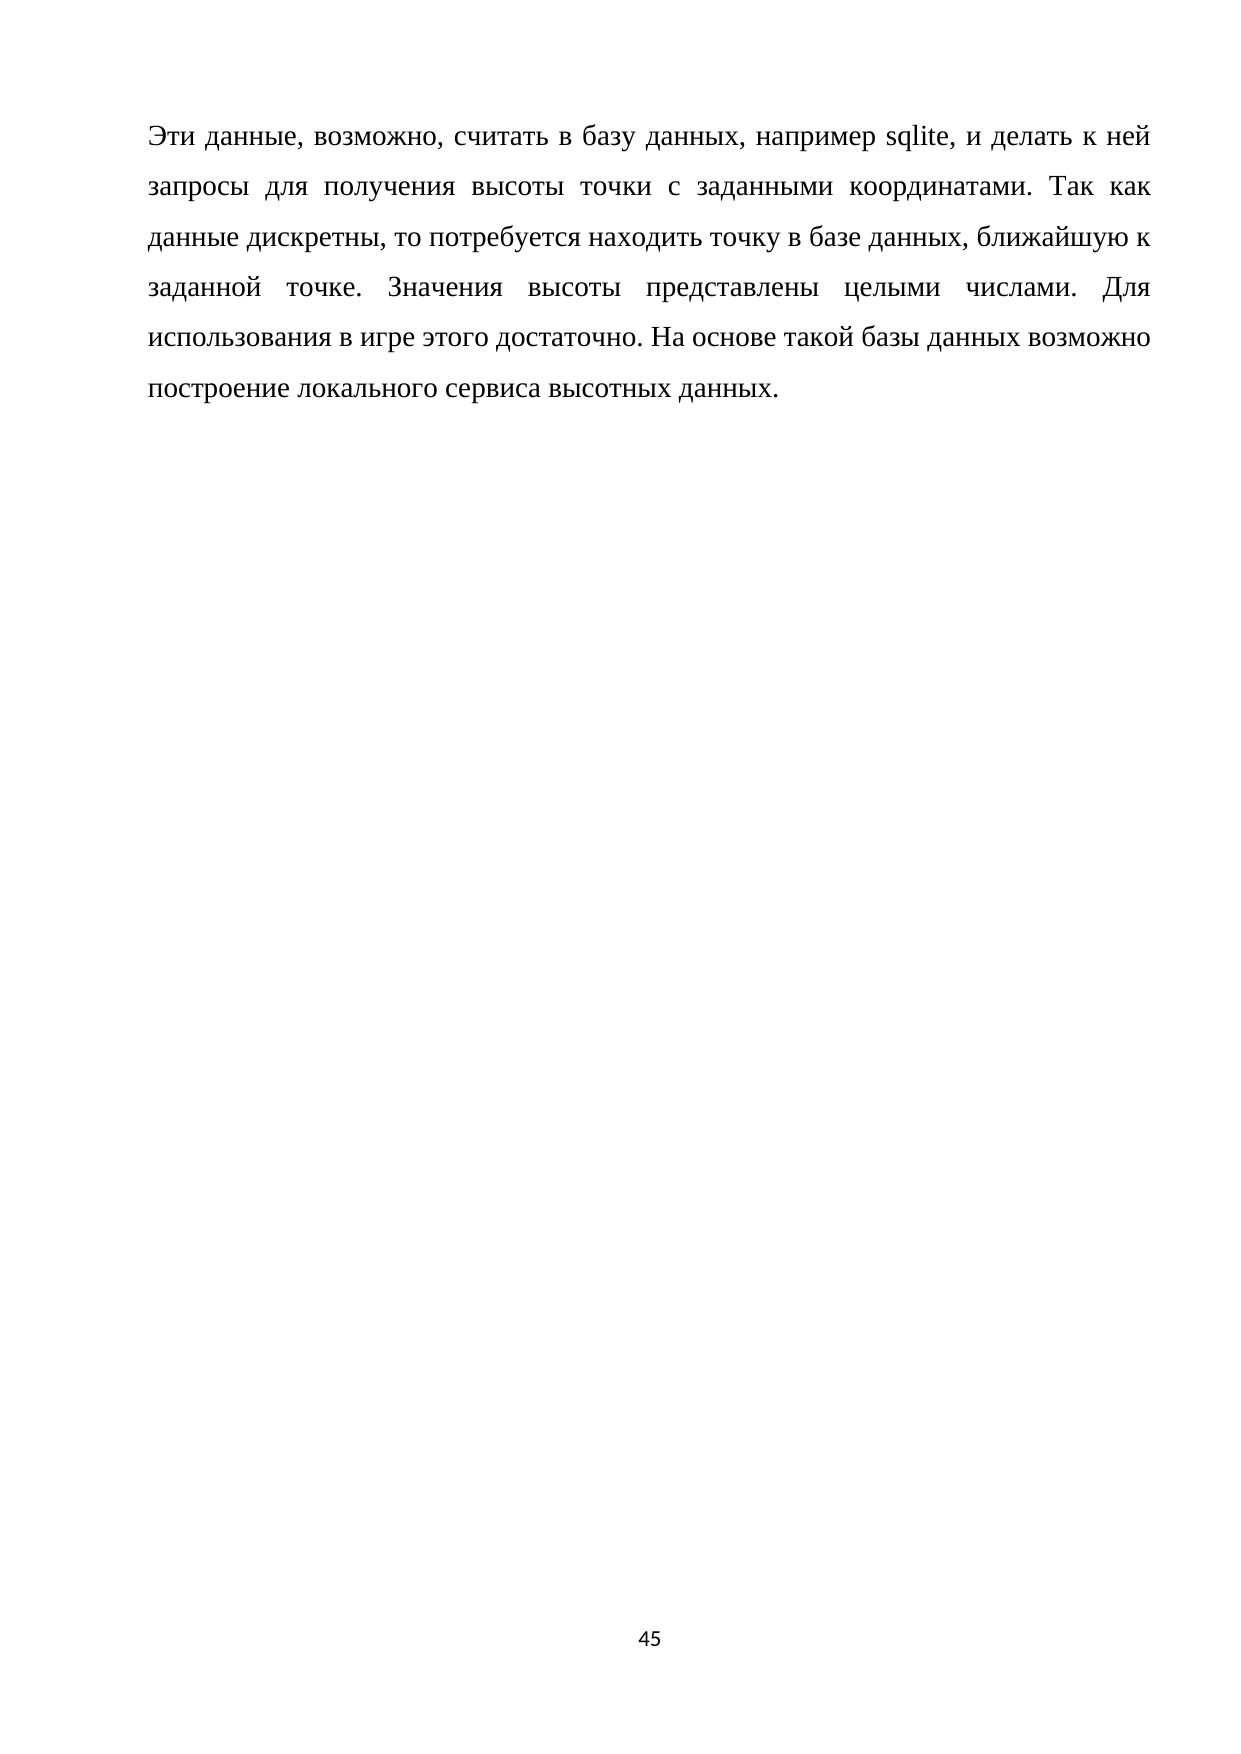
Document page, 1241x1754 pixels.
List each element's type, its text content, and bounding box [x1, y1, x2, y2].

text Эти данные, возможно, считать в базу данных, например sqlite, и делать к ней запросы для получения высоты точки с заданными координатами. Так как данные дискретны, то потребуется находить точку в базе данных, ближайшую к заданной точке. Значения высоты представлены целыми числами. Для использования в игре этого достаточно. На основе такой базы данных возможно построение локального сервиса высотных данных. [148, 118, 1152, 403]
